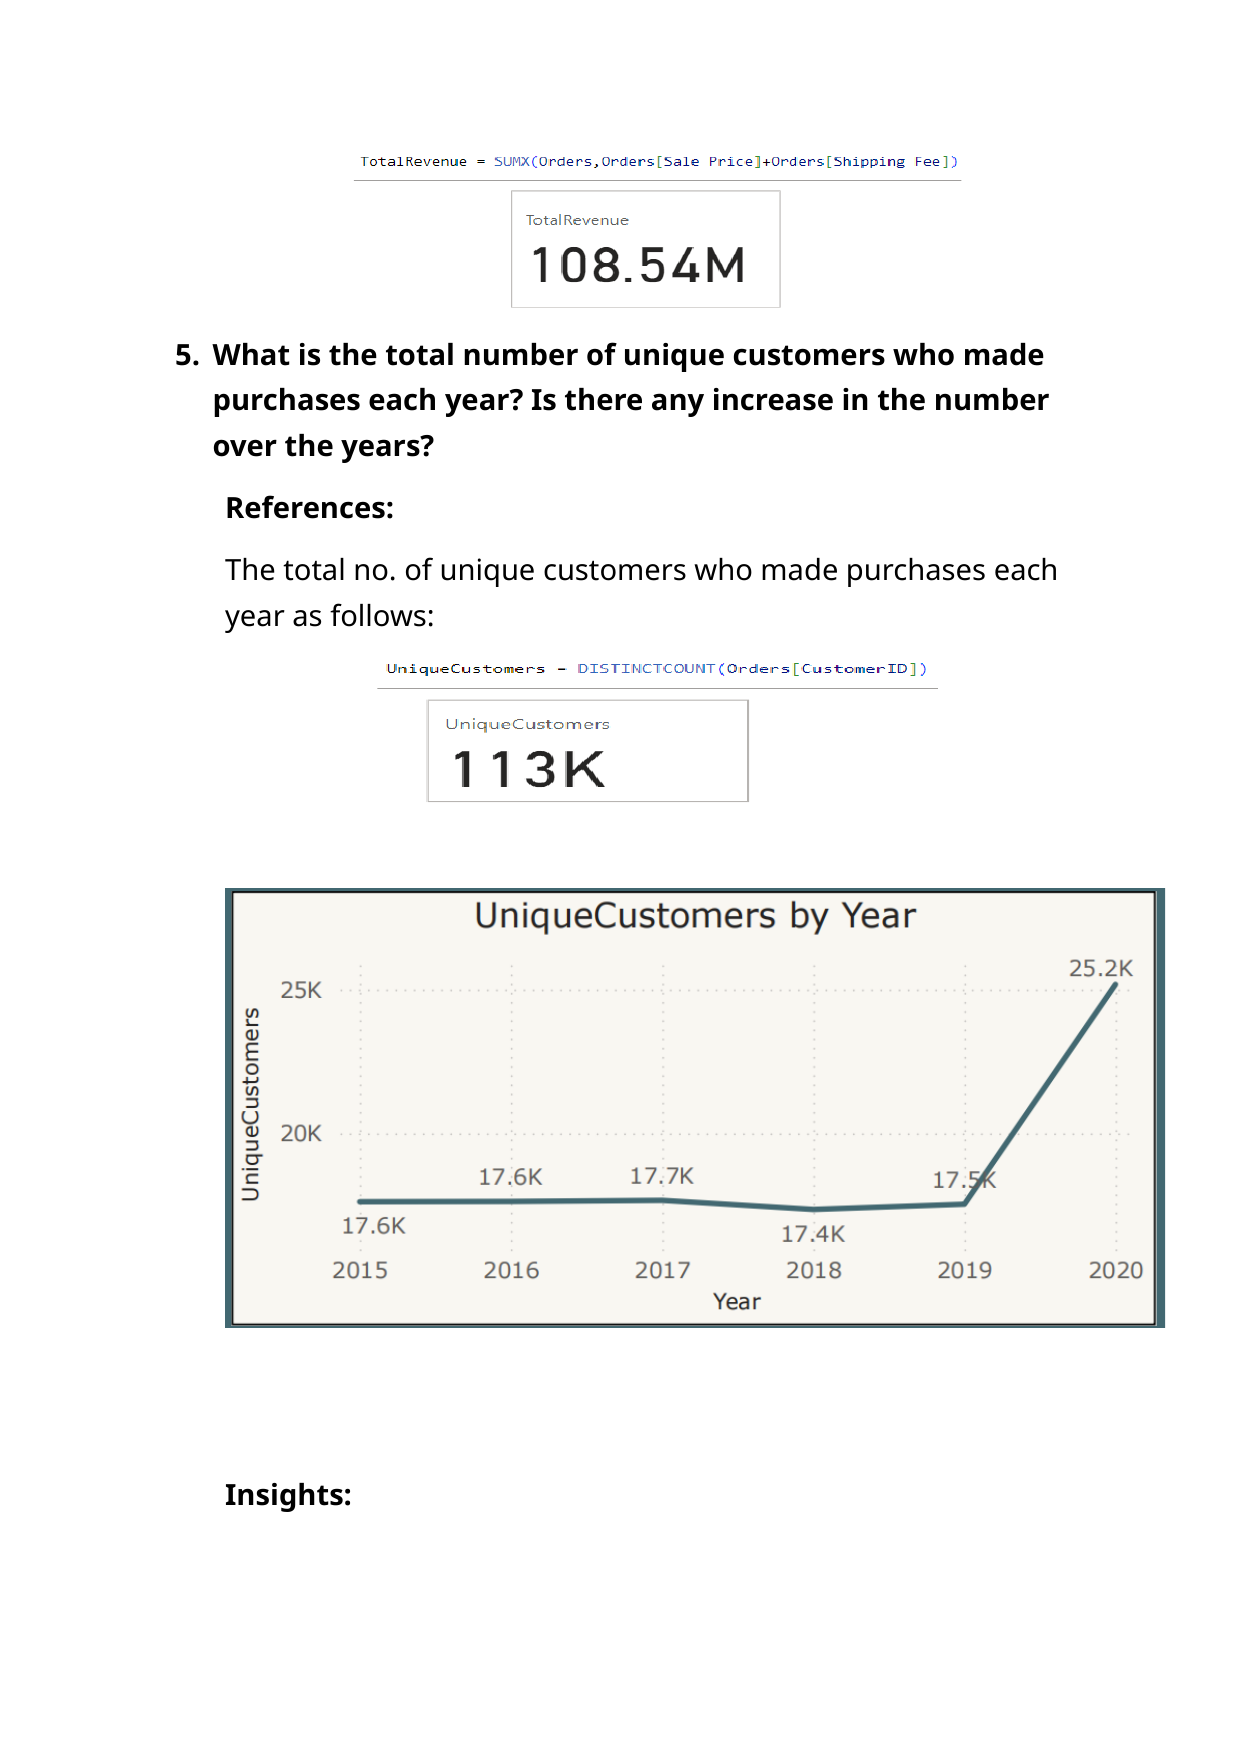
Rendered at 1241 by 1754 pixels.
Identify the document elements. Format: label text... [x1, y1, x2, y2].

picture [353, 150, 962, 313]
list What is the total number of unique customers who made purchases each year? Is there any increase in the number over the years? [175, 334, 1090, 465]
text References: [225, 487, 1090, 527]
picture [225, 888, 1166, 1328]
text Insights: [225, 1474, 1090, 1514]
text The total no. of unique customers who made purchases each year as follows: [225, 550, 1090, 635]
picture [377, 657, 938, 805]
